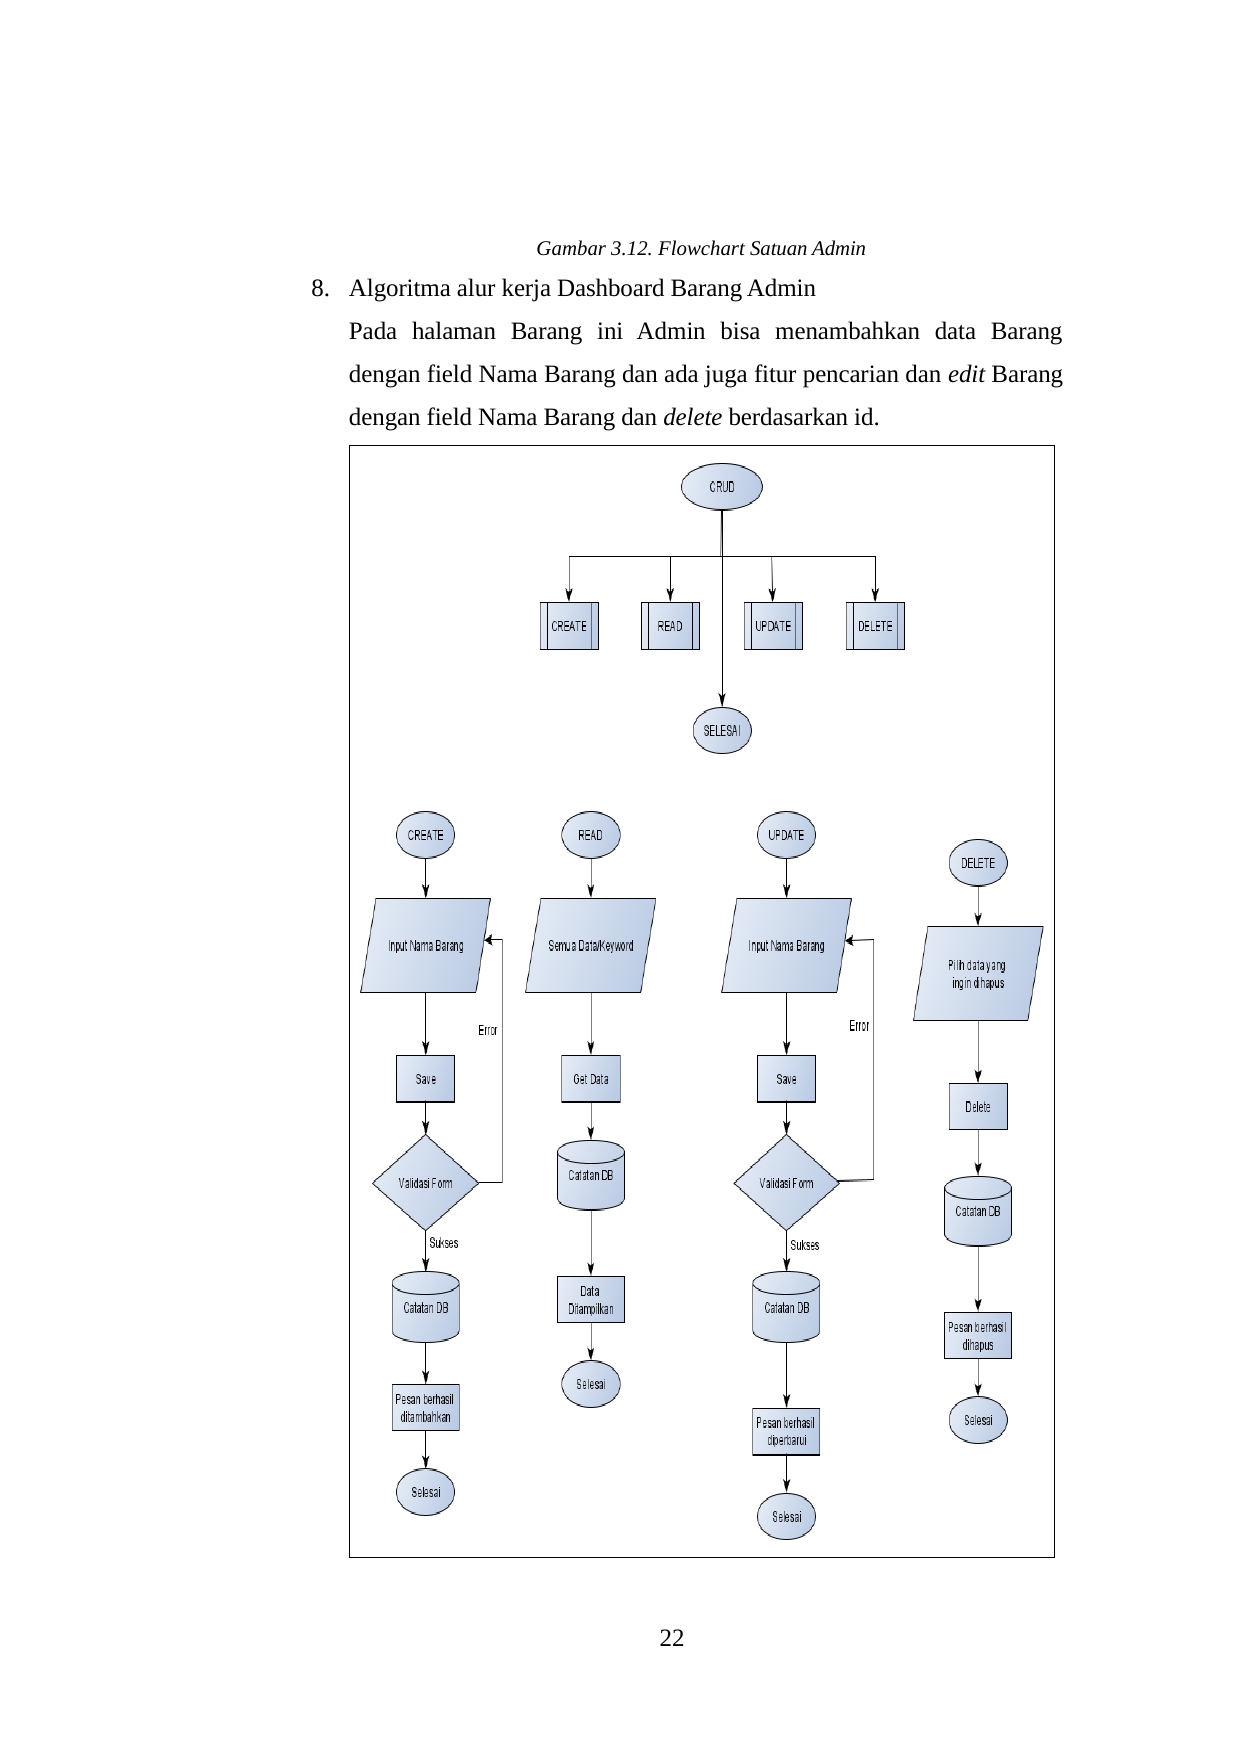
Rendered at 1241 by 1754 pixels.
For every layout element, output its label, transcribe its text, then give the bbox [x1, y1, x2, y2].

list Pada halaman Barang ini Admin bisa menambahkan data Barang dengan field Nama Barang dan ada juga fitur pencarian dan edit Barang dengan field Nama Barang dan delete berdasarkan id. [349, 316, 1063, 431]
list Algoritma alur kerja Dashboard Barang Admin [311, 273, 1063, 302]
picture [350, 446, 1054, 1557]
text Gambar 3.12. Flowchart Satuan Admin [468, 236, 1063, 260]
